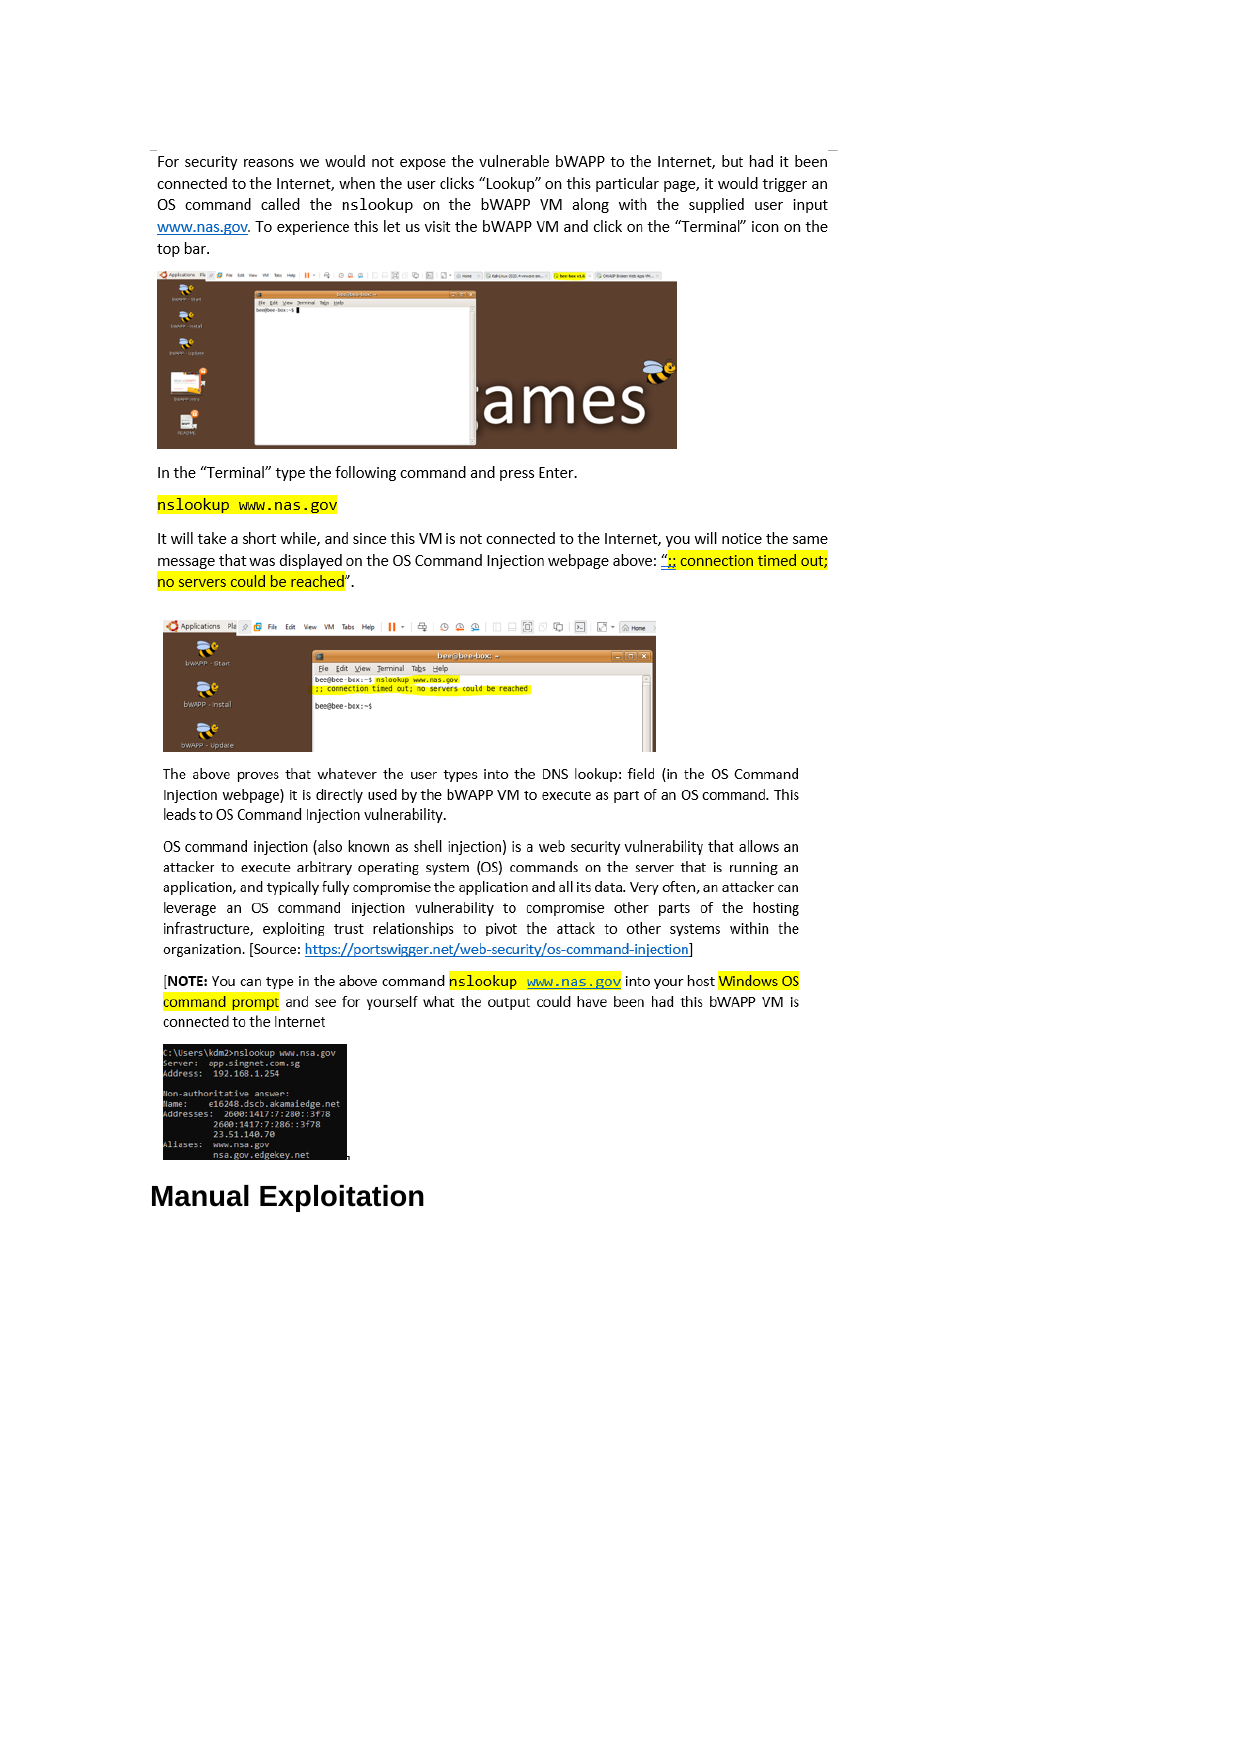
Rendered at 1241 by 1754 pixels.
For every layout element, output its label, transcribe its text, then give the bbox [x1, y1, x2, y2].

picture [150, 150, 838, 597]
picture [150, 616, 827, 1160]
text Manual Exploitation [150, 1179, 1090, 1212]
